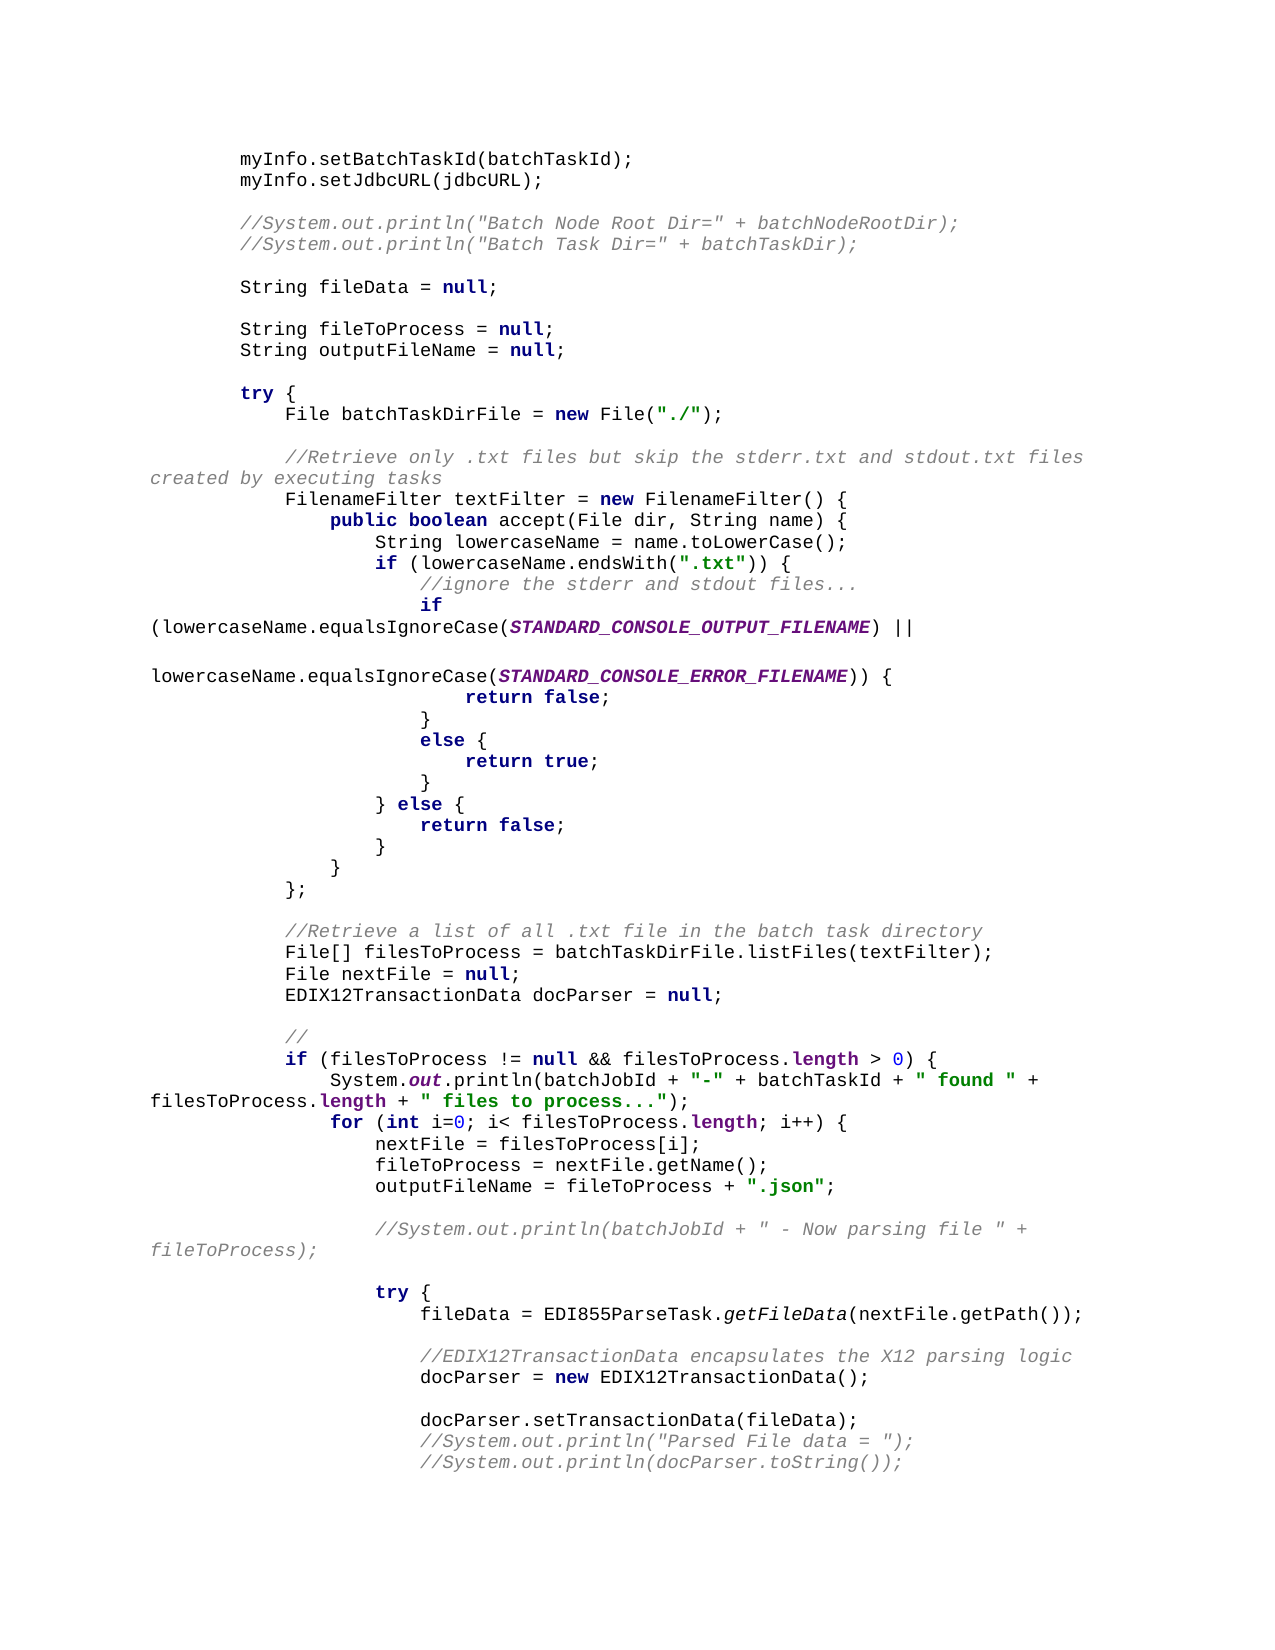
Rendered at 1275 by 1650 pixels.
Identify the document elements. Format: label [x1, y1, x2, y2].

text [150, 150, 1125, 1496]
